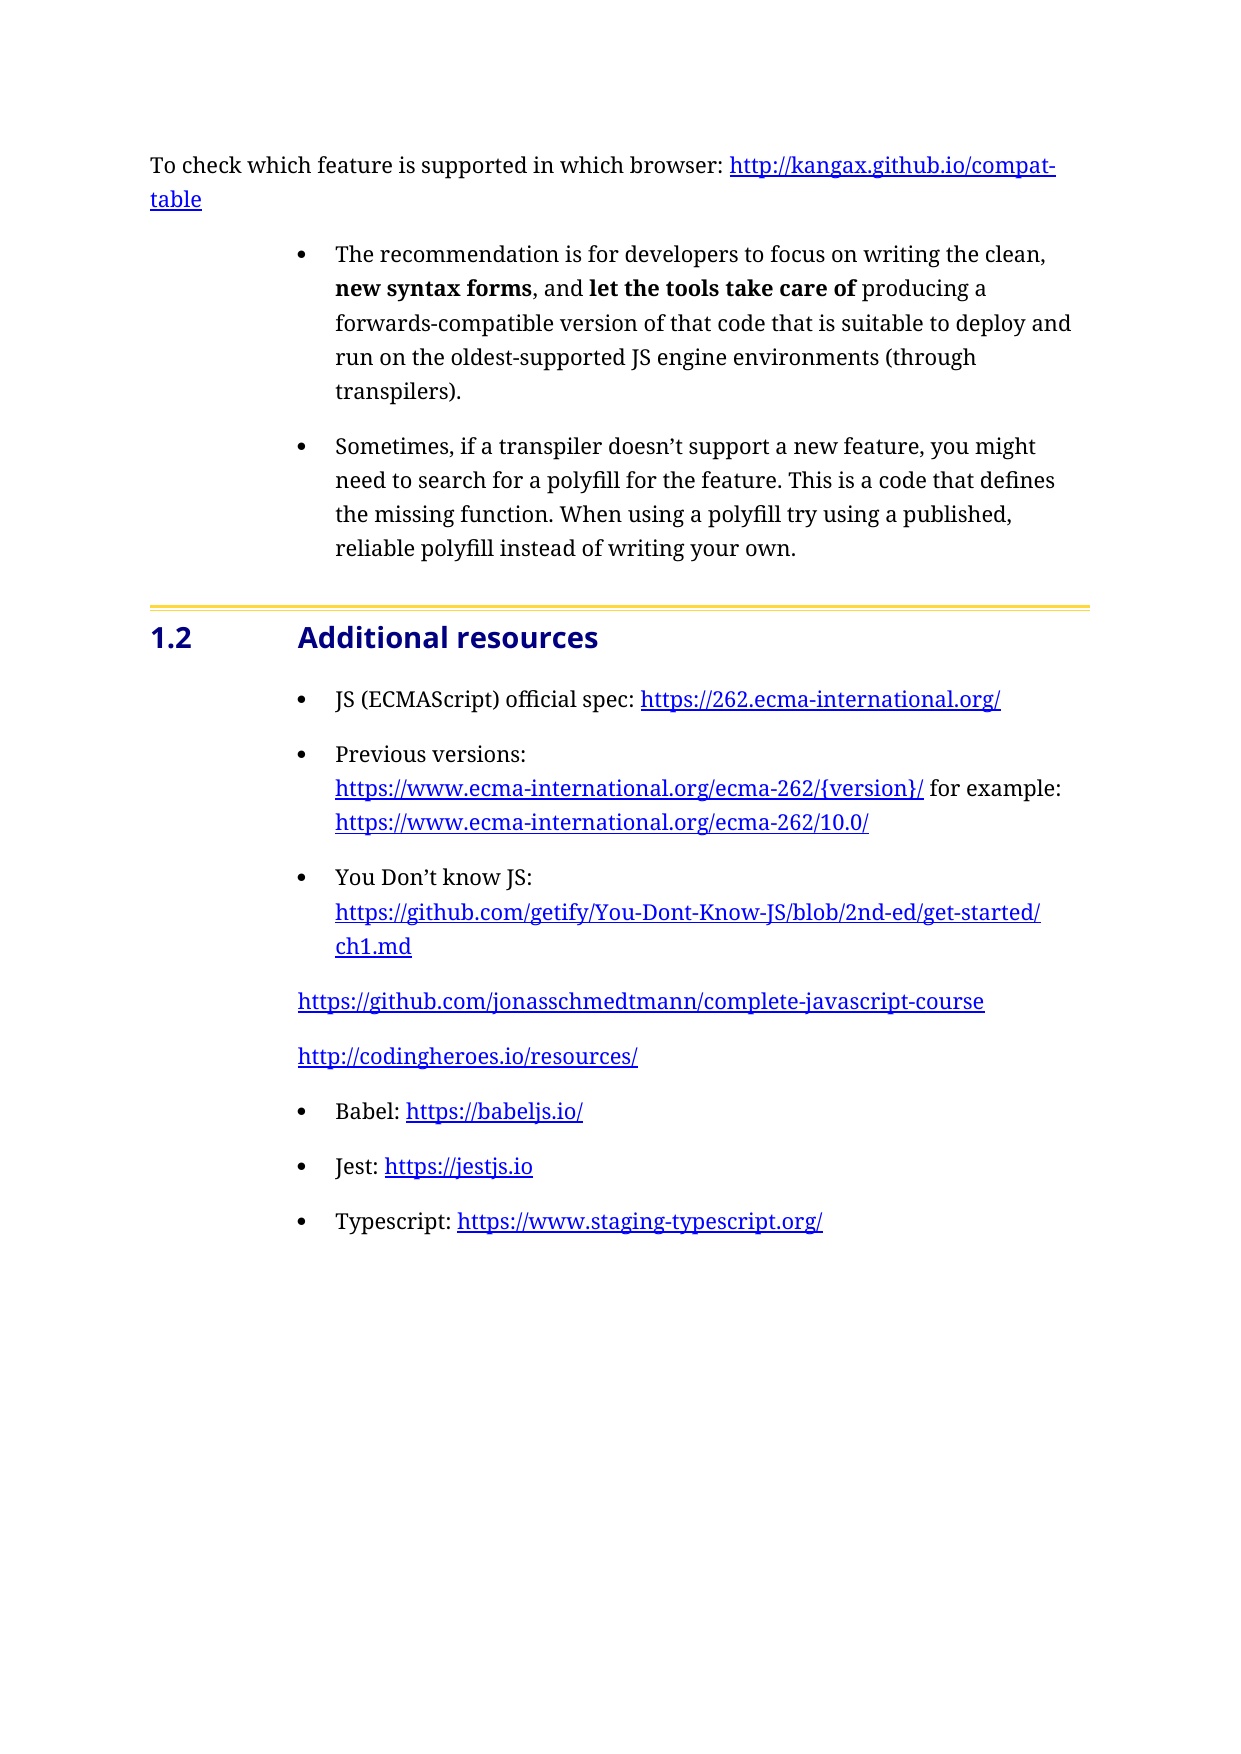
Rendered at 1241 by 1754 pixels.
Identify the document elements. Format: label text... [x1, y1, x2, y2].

list JS (ECMAScript) official spec: https://262.ecma-international.org/ [298, 684, 1090, 714]
text https://github.com/jonasschmedtmann/complete-javascript-course [298, 986, 1090, 1015]
list Typescript: https://www.staging-typescript.org/ [298, 1206, 1090, 1235]
list You Don’t know JS: https://github.com/getify/You-Dont-Know-JS/blob/2nd-ed/get-started/ch1.md [298, 862, 1090, 960]
text http://codingheroes.io/resources/ [298, 1041, 1090, 1070]
list Previous versions: https://www.ecma-international.org/ecma-262/{version}/ for example: https://www.ecma-international.org/ecma-262/10.0/ [298, 739, 1090, 837]
list The recommendation is for developers to focus on writing the clean, new syntax forms, and let the tools take care of producing a forwards-compatible version of that code that is suitable to deploy and run on the oldest-supported JS engine environments (through transpilers). [298, 239, 1090, 406]
list Sometimes, if a transpiler doesn’t support a new feature, you might need to search for a polyfill for the feature. This is a code that defines the missing function. When using a polyfill try using a published, reliable polyfill instead of writing your own. [298, 431, 1090, 563]
list Babel: https://babeljs.io/ [298, 1096, 1090, 1125]
text To check which feature is supported in which browser: http://kangax.github.io/compat-table [150, 150, 1090, 214]
list Jest: https://jestjs.io [298, 1151, 1090, 1180]
subtitle Additional resources [150, 611, 1090, 657]
